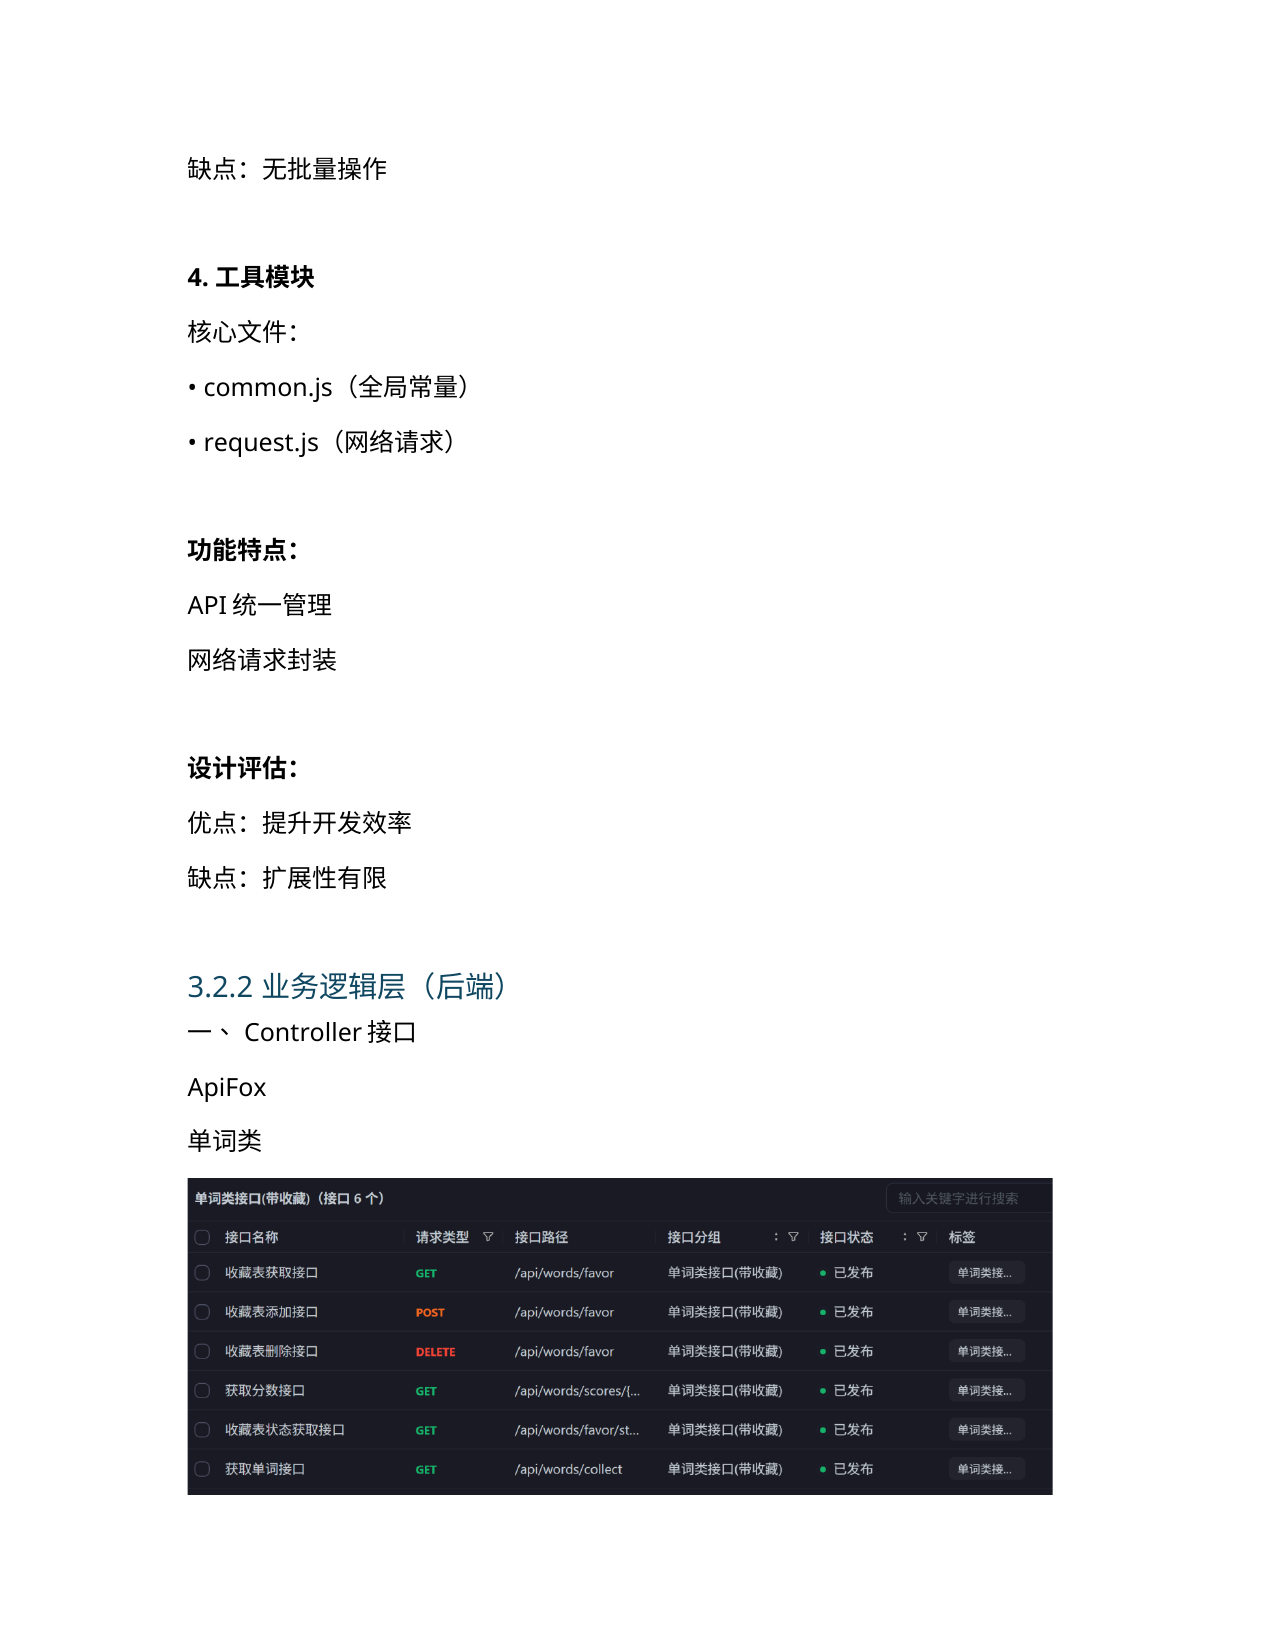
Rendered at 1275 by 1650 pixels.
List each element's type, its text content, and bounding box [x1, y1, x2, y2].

subtitle 3.2.2 业务逻辑层（后端） [187, 966, 1087, 1006]
text 核心文件： [187, 313, 1087, 349]
text 优点：提升开发效率 [187, 803, 1087, 840]
text 缺点：无批量操作 [187, 150, 1087, 186]
text 一、 Controller接口 [187, 1014, 1087, 1048]
text 单词类 [187, 1124, 1087, 1158]
text • request.js（网络请求） [187, 423, 1087, 459]
text 网络请求封装 [187, 641, 1087, 677]
picture [187, 1178, 1053, 1495]
text • common.js（全局常量） [187, 368, 1087, 404]
text API统一管理 [187, 586, 1087, 622]
text 缺点：扩展性有限 [187, 858, 1087, 895]
text ApiFox [187, 1069, 1087, 1103]
text 设计评估： [187, 748, 1087, 785]
text 功能特点： [187, 531, 1087, 567]
text 4. 工具模块 [187, 258, 1087, 294]
